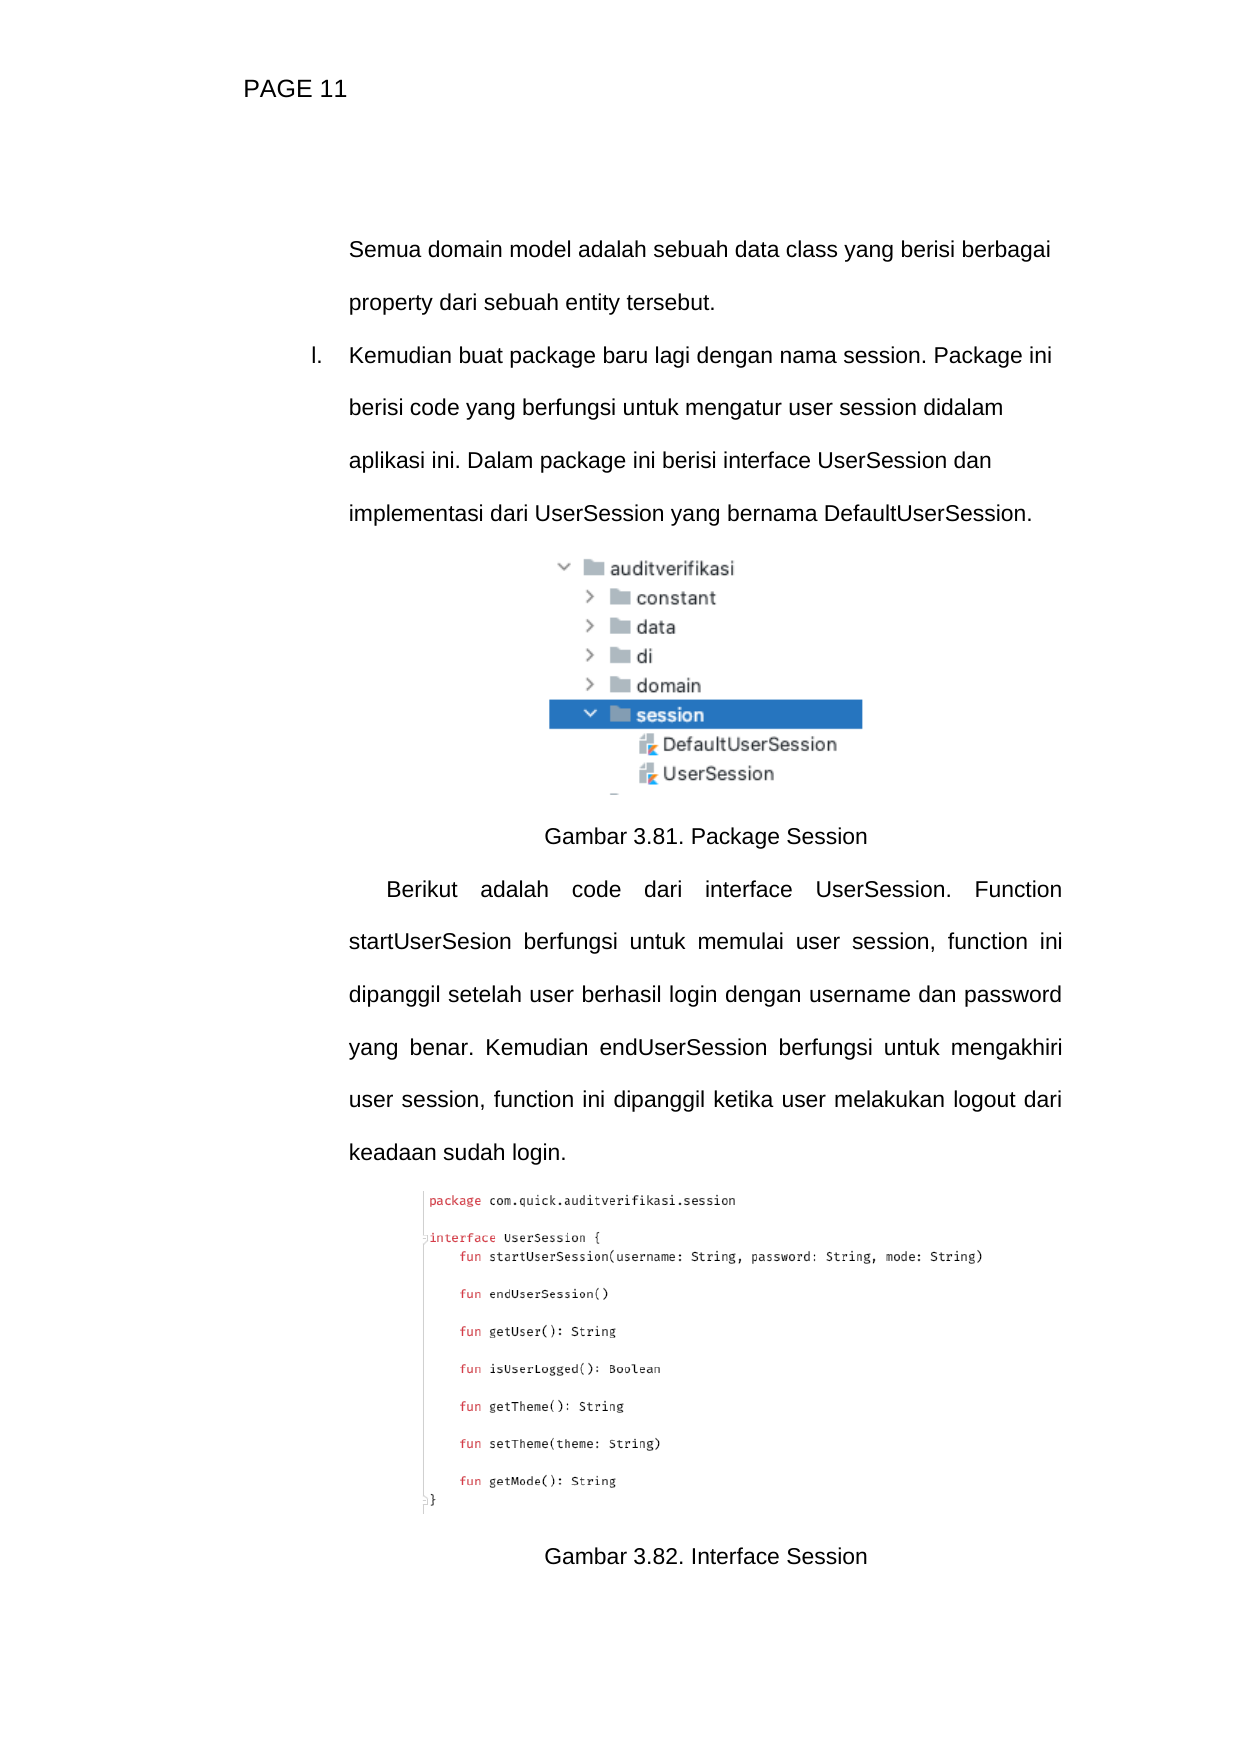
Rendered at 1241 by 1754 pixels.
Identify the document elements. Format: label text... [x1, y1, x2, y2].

text Berikut adalah code dari interface UserSession. Function startUserSesion berfungsi untuk memulai user session, function ini dipanggil setelah user berhasil login dengan username dan password yang benar. Kemudian endUserSession berfungsi untuk mengakhiri user session, function ini dipanggil ketika user melakukan logout dari keadaan sudah login. [349, 876, 1063, 1166]
title Kemudian buat package baru lagi dengan nama session. Package ini berisi code yang berfungsi untuk mengatur user session didalam aplikasi ini. Dalam package ini berisi interface UserSession dan implementasi dari UserSession yang bernama DefaultUserSession. [311, 342, 1063, 526]
text Gambar 3.82. Interface Session [349, 1543, 1063, 1569]
picture [549, 552, 863, 795]
text Gambar 3.81. Package Session [349, 823, 1063, 849]
title Semua domain model adalah sebuah data class yang berisi berbagai property dari sebuah entity tersebut. [349, 236, 1063, 315]
picture [422, 1191, 989, 1514]
